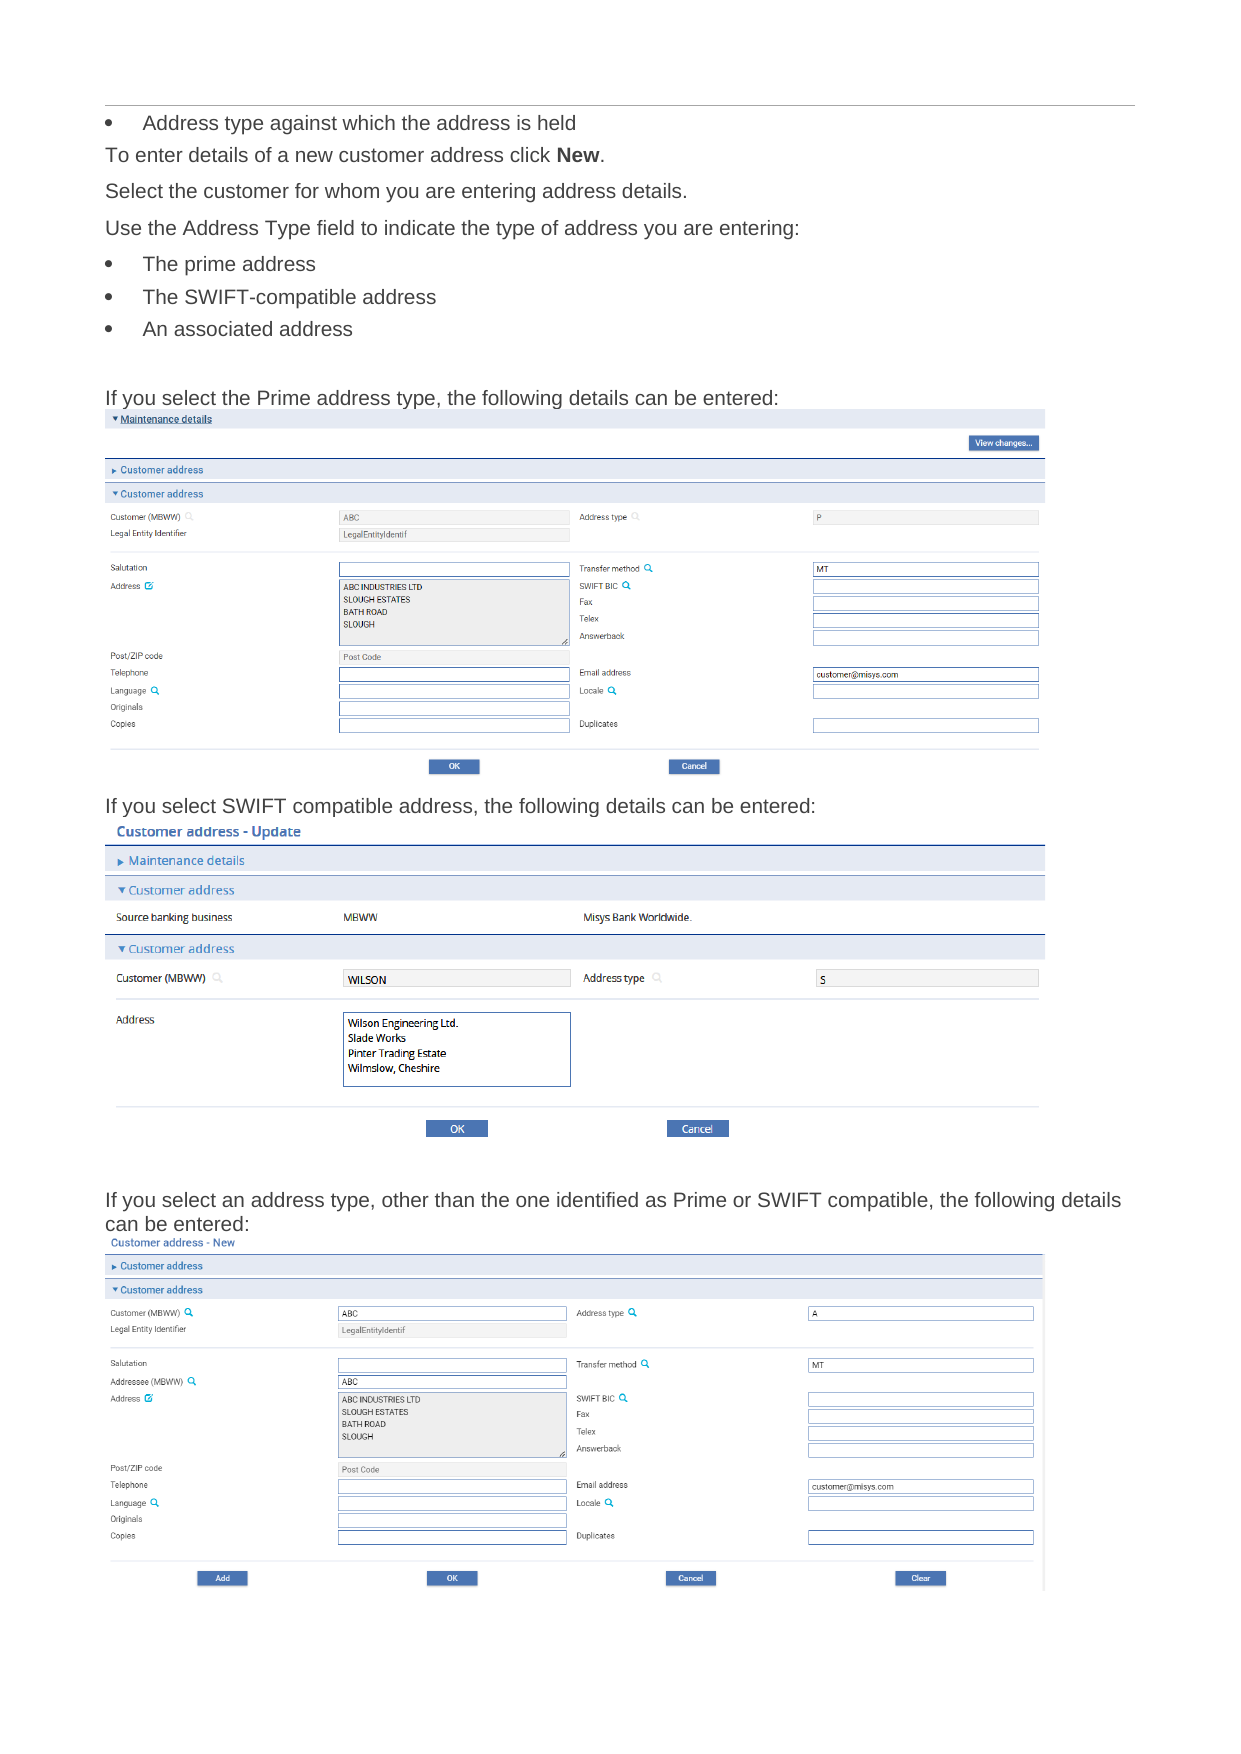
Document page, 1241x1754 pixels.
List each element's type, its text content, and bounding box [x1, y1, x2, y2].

text An associated address [105, 317, 1135, 341]
text The prime address [105, 252, 1135, 276]
text The SWIFT-compatible address [105, 284, 1135, 309]
text If you select SWIFT compatible address, the following details can be entered: [105, 793, 1135, 817]
text Select the customer for whom you are entering address details. [105, 179, 1135, 203]
text To enter details of a new customer address click New. [105, 143, 1135, 167]
picture [105, 1236, 1046, 1591]
text If you select the Prime address type, the following details can be entered: [105, 386, 1135, 410]
text Address type against which the address is held [105, 110, 1135, 134]
text If you select an address type, other than the one identified as Prime or SWIFT compatible, the following details can be entered: [105, 1188, 1135, 1236]
picture [105, 817, 1046, 1140]
picture [105, 409, 1046, 781]
text Use the Address Type field to indicate the type of address you are entering: [105, 216, 1135, 240]
